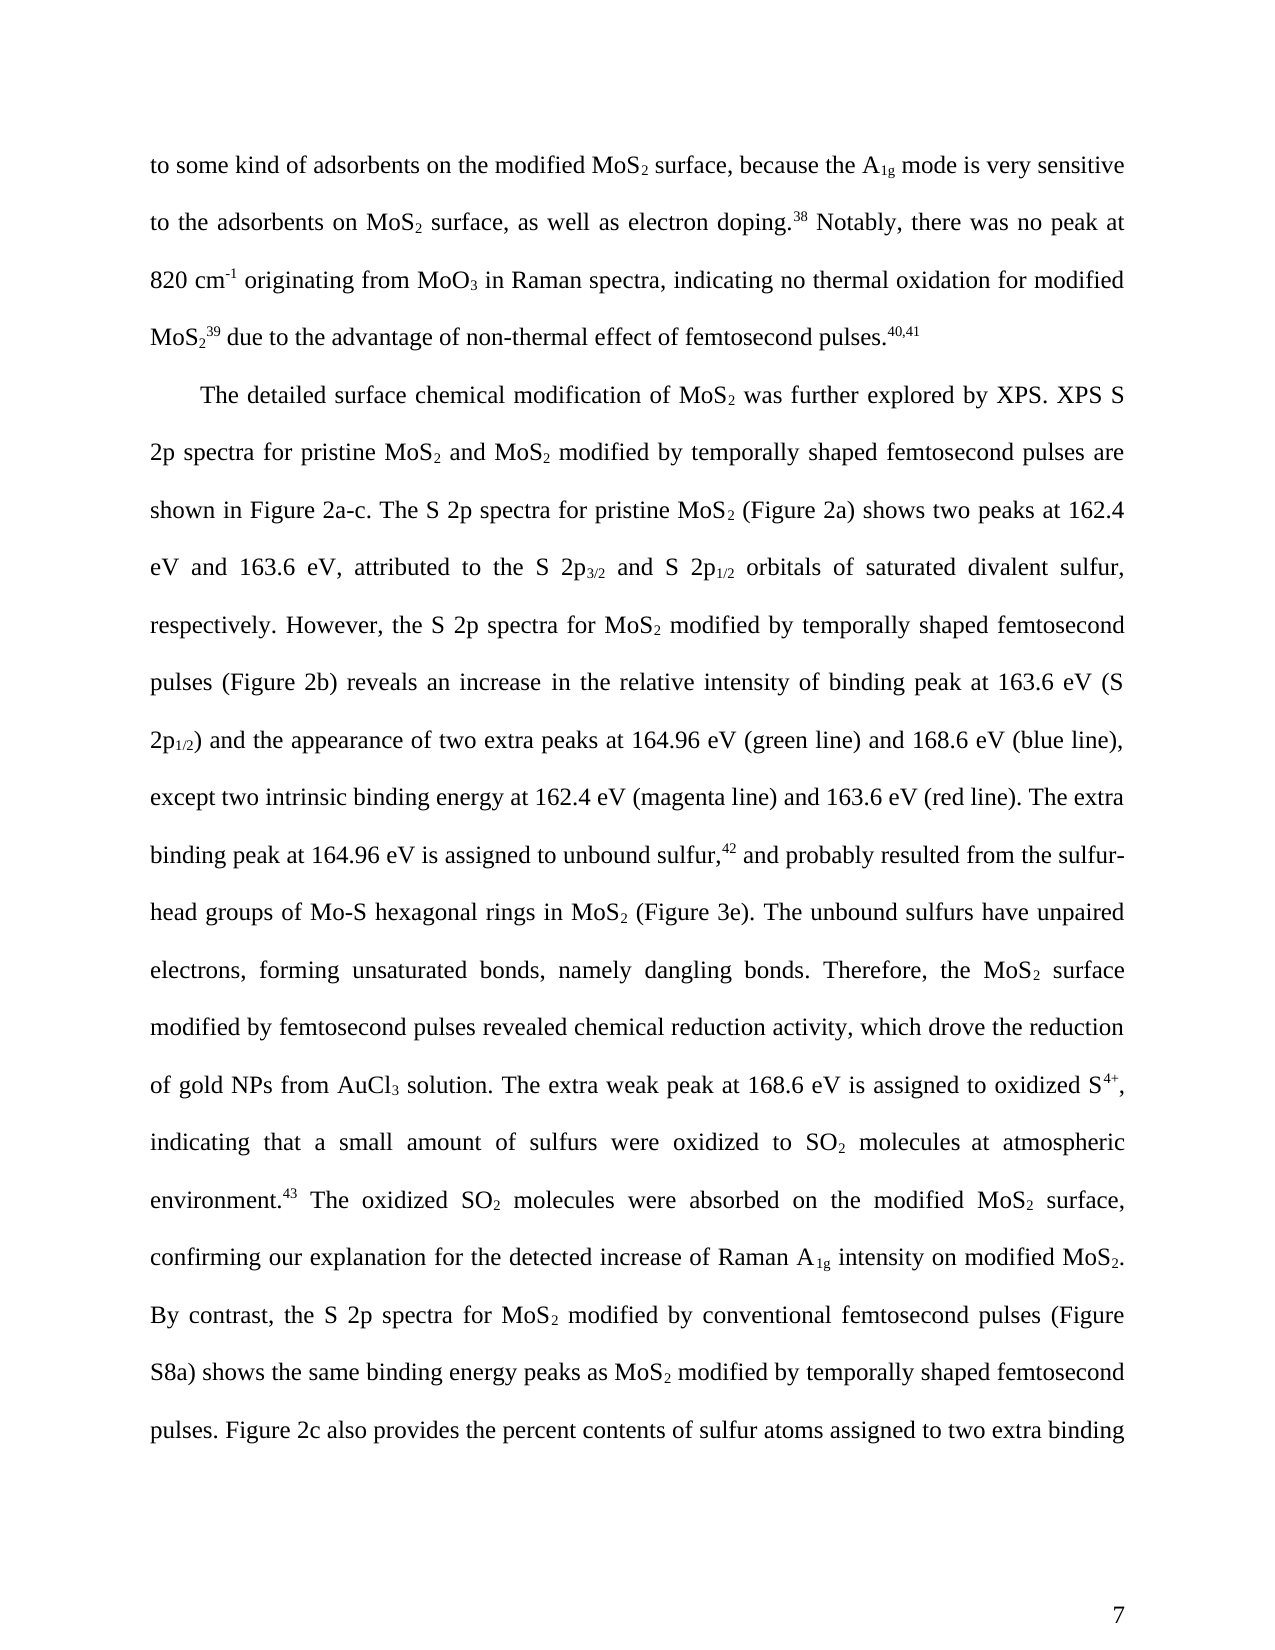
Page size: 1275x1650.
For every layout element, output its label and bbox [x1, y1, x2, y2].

text [150, 380, 1125, 1444]
text [150, 150, 1125, 351]
